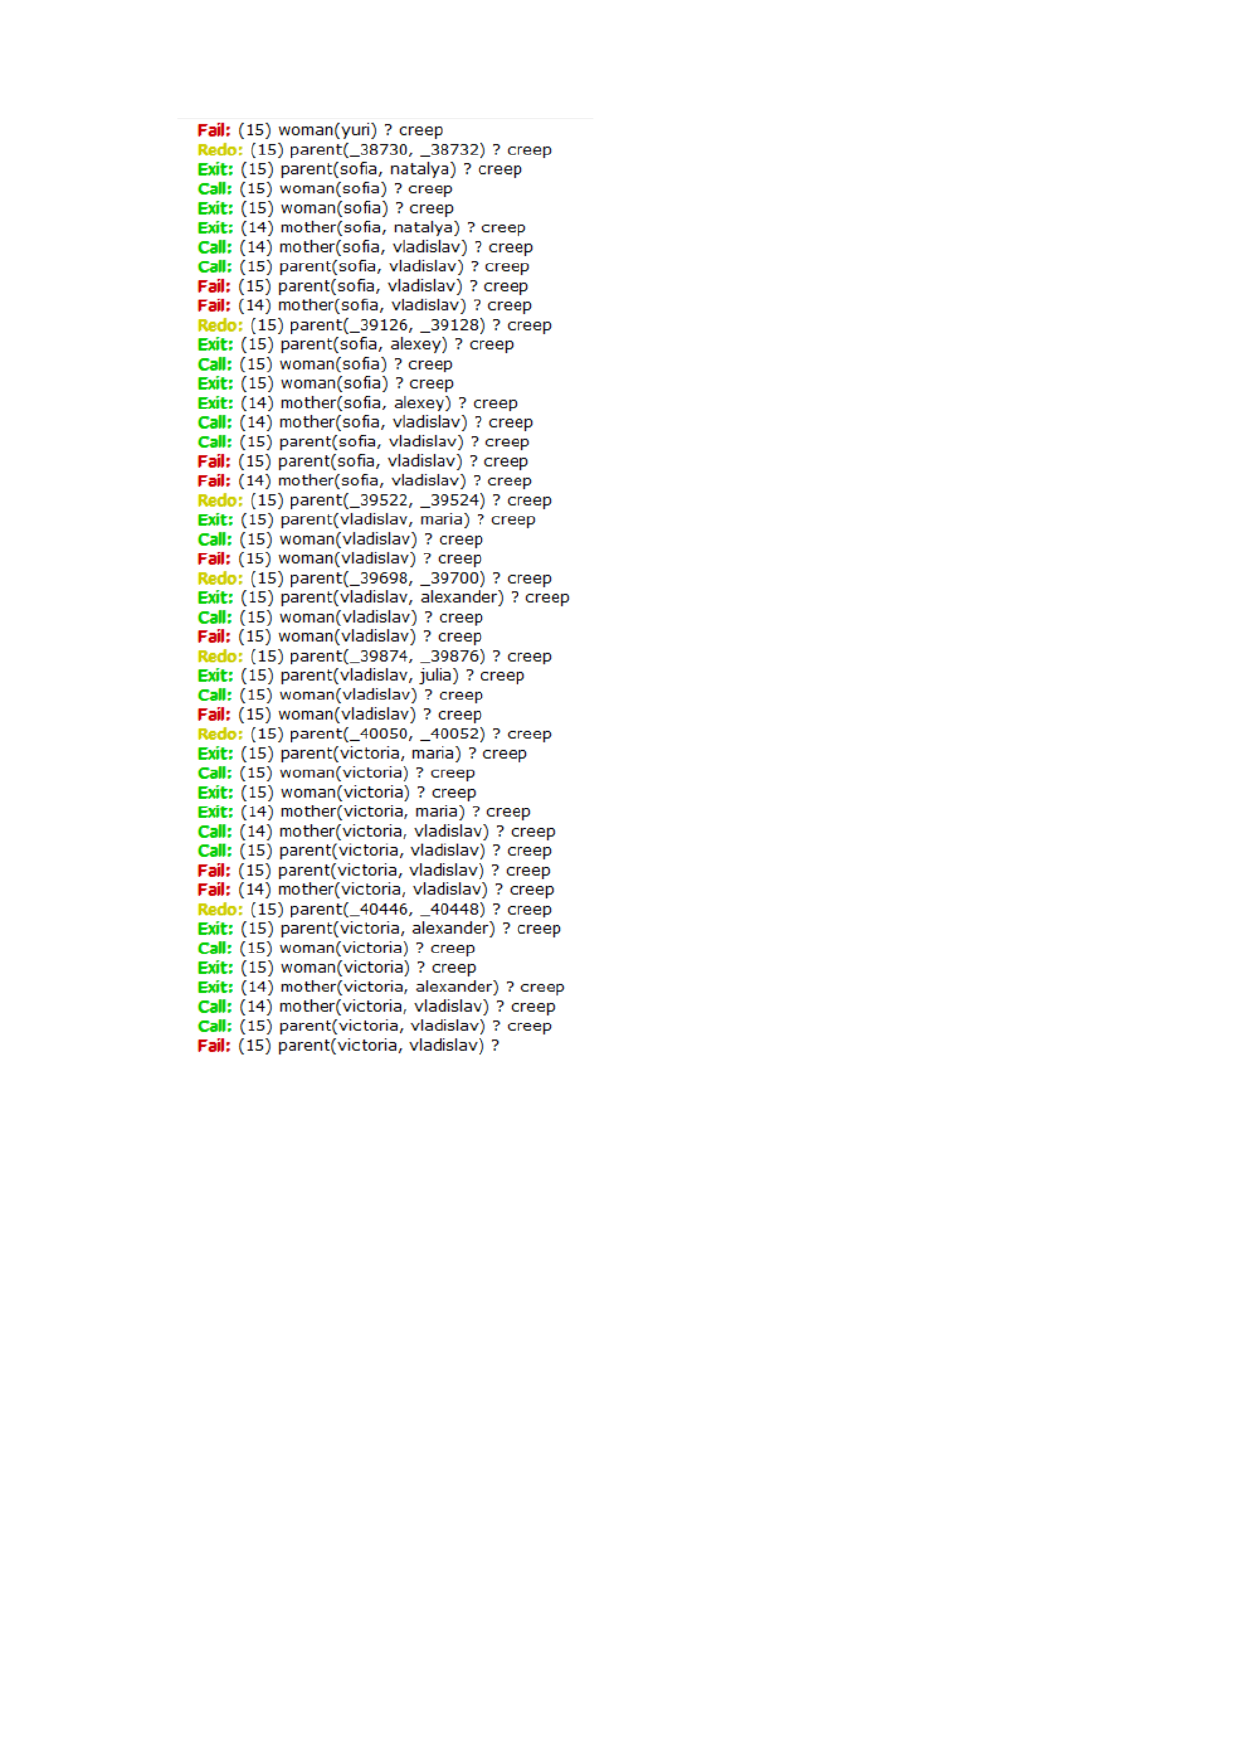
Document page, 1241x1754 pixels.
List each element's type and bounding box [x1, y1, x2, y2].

picture [177, 118, 594, 1061]
